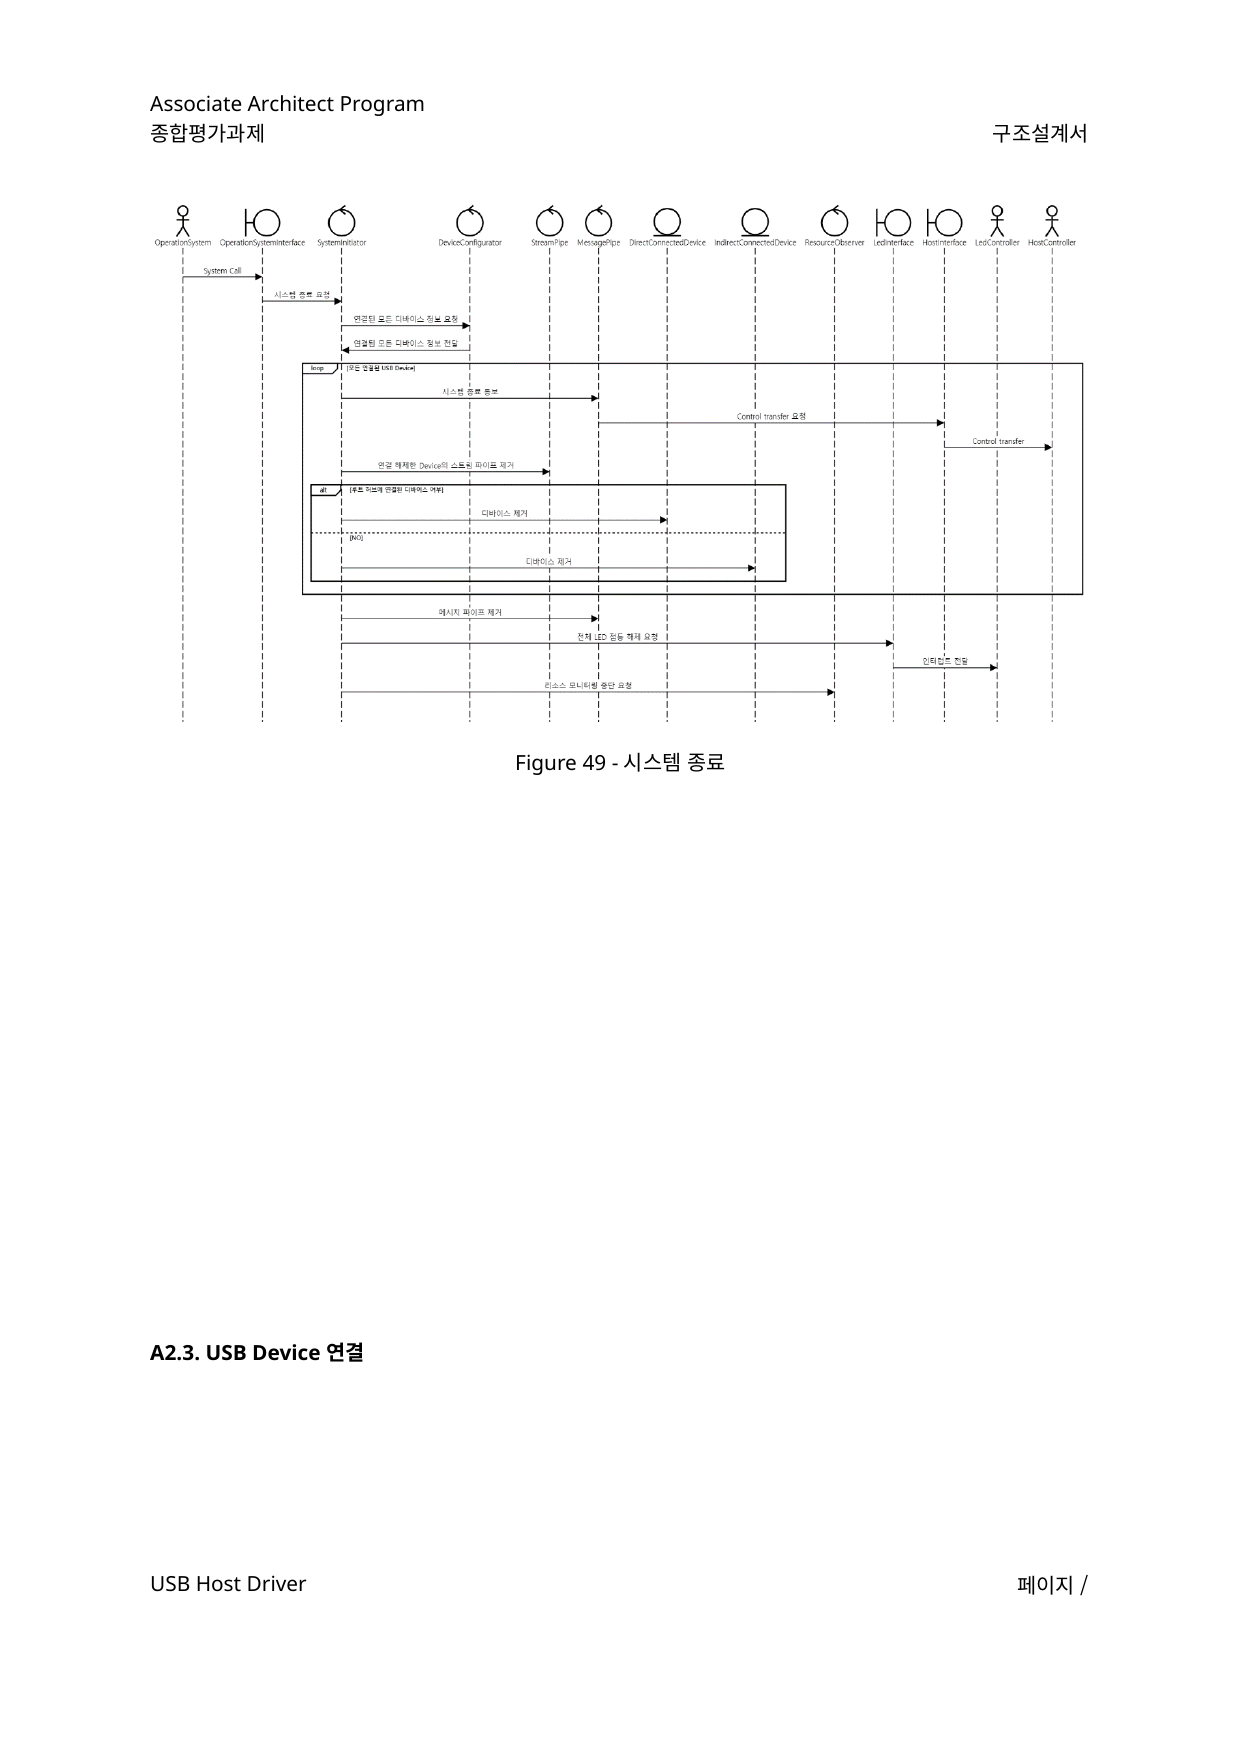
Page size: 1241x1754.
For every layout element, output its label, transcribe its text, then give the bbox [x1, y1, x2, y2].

picture [150, 200, 1091, 722]
text A2.3. USB Device 연결 [150, 1336, 1090, 1367]
